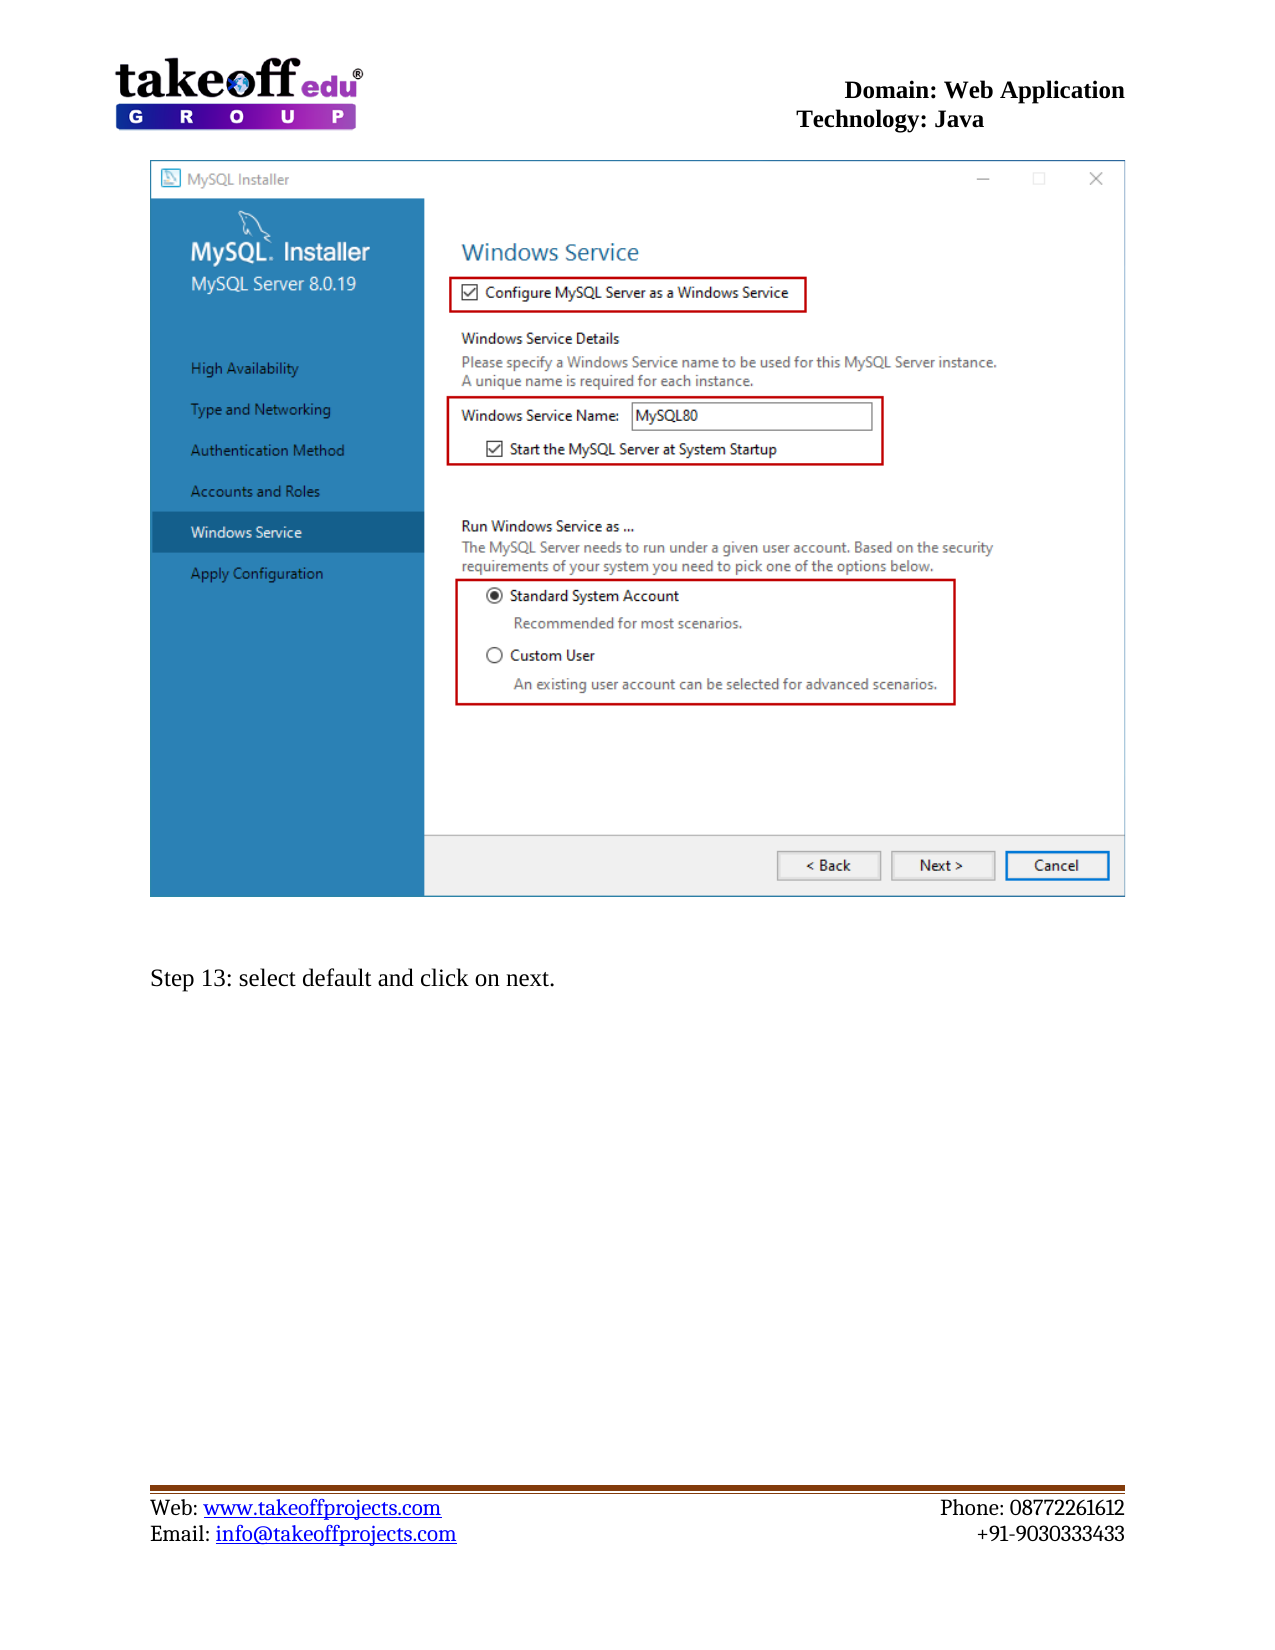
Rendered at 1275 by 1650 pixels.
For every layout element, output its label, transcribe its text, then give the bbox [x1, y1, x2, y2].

text Step 13: select default and click on next. [150, 963, 1125, 991]
picture [150, 160, 1125, 897]
picture [112, 53, 366, 140]
